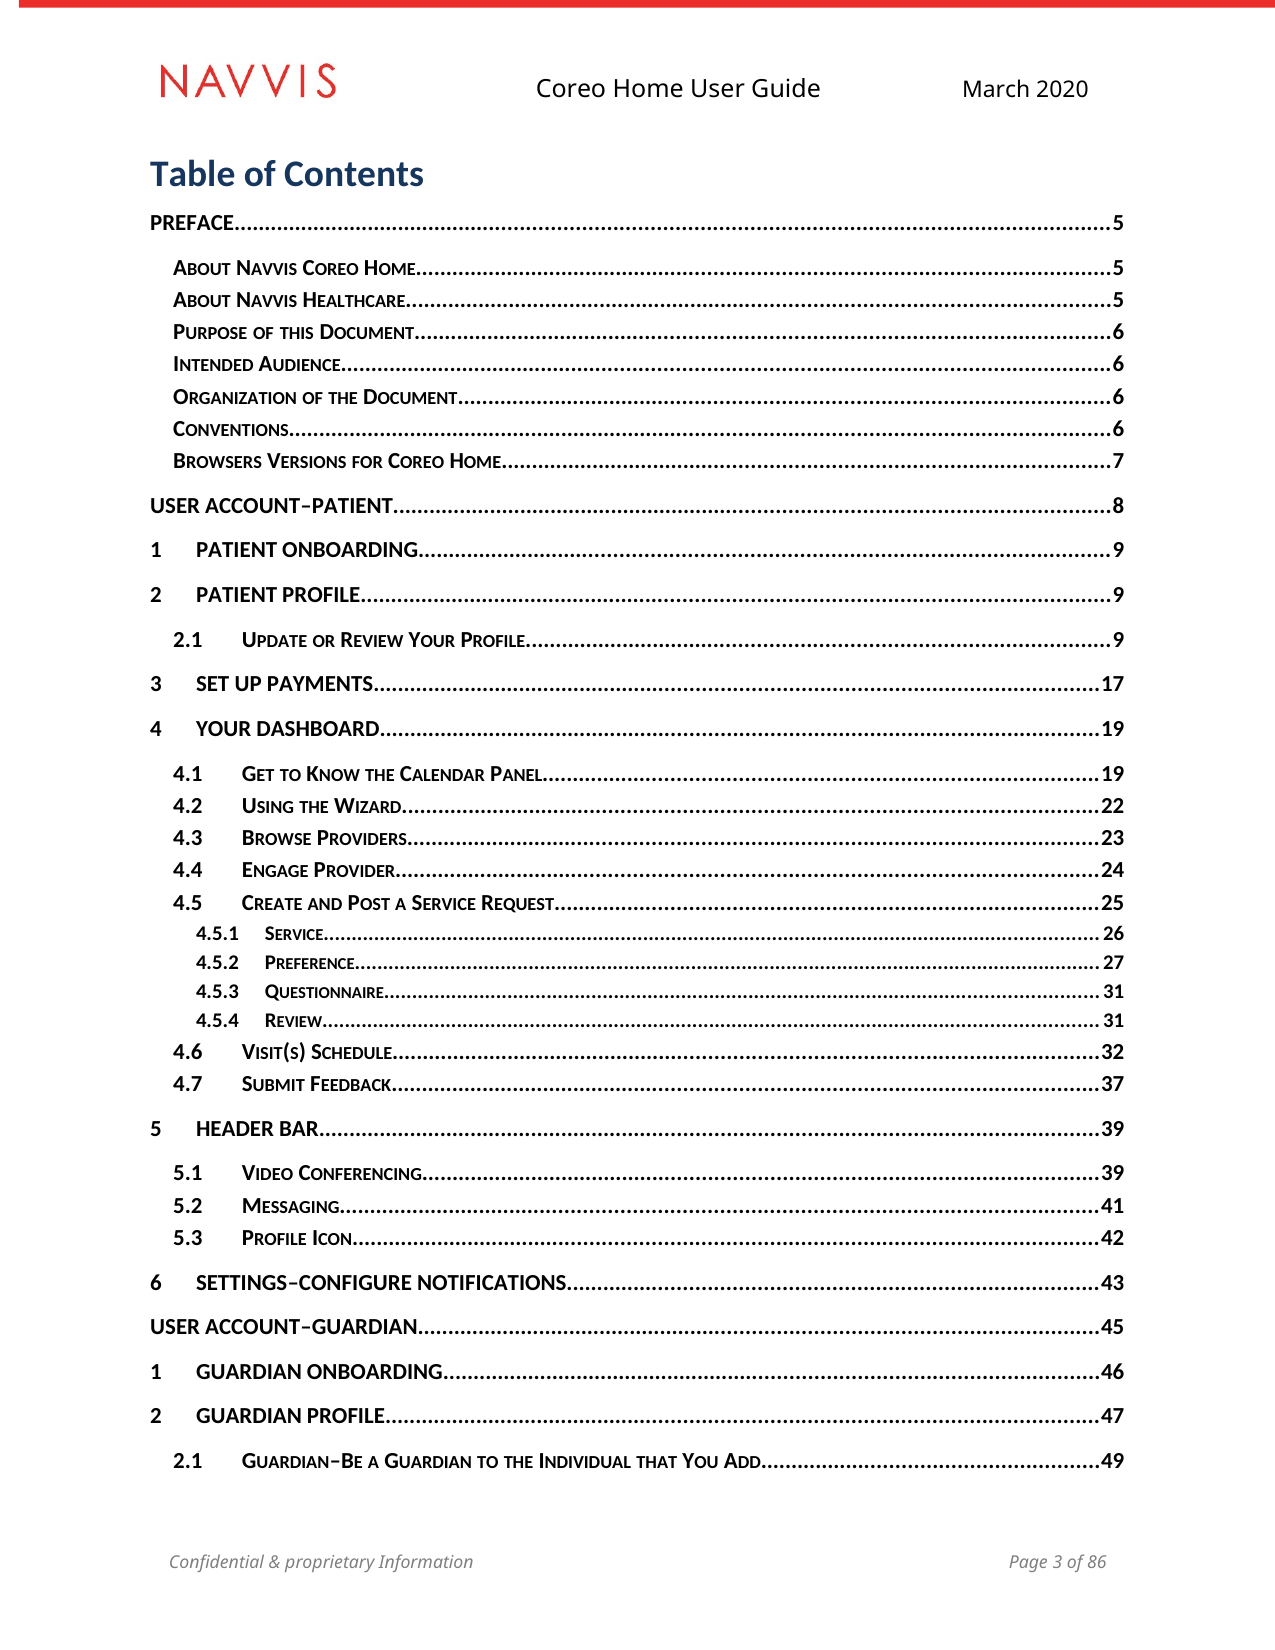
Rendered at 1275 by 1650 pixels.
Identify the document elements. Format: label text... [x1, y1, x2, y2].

subtitle Table of Contents [150, 150, 1125, 196]
text 2 Patient Profile 9 [150, 580, 1125, 608]
text 4.5.4 Review 31 [196, 1008, 1125, 1033]
text 4 Your Dashboard 19 [150, 714, 1125, 742]
text Conventions 6 [173, 414, 1125, 442]
text About Navvis Coreo Home 5 [173, 253, 1125, 281]
text 6 Settings–Configure Notifications 43 [150, 1268, 1125, 1296]
text 2 Guardian Profile 47 [150, 1402, 1125, 1430]
text 4.2 Using the Wizard 22 [173, 791, 1125, 819]
text 3 Set Up Payments 17 [150, 669, 1125, 698]
text 1 Guardian Onboarding 46 [150, 1357, 1125, 1385]
text 4.7 Submit Feedback 37 [173, 1069, 1125, 1097]
text 5.1 Video Conferencing 39 [173, 1158, 1125, 1187]
text 4.5.3 Questionnaire 31 [196, 978, 1125, 1004]
text Purpose of this Document 6 [173, 317, 1125, 345]
text 5.3 Profile Icon 42 [173, 1223, 1125, 1251]
text Intended Audience 6 [173, 349, 1125, 378]
text Preface 5 [150, 208, 1125, 236]
text 4.1 Get to Know the Calendar Panel 19 [173, 759, 1125, 787]
text User Account–Patient 8 [150, 491, 1125, 519]
text 4.6 Visit(s) Schedule 32 [173, 1037, 1125, 1065]
text 2.1 Guardian–Be a Guardian to the Individual that You Add 49 [173, 1446, 1125, 1474]
text 4.3 Browse Providers 23 [173, 823, 1125, 851]
text 4.5.1 Service 26 [196, 920, 1125, 945]
text 4.4 Engage Provider 24 [173, 856, 1125, 883]
text 2.1 Update or Review Your Profile 9 [173, 625, 1125, 653]
text Organization of the Document 6 [173, 382, 1125, 410]
text 5.2 Messaging 41 [173, 1191, 1125, 1219]
text 1 Patient Onboarding 9 [150, 536, 1125, 563]
text User Account–Guardian 45 [150, 1312, 1125, 1340]
text Browsers Versions for Coreo Home 7 [173, 446, 1125, 474]
text About Navvis Healthcare 5 [173, 285, 1125, 313]
picture [150, 57, 346, 105]
text 4.5 Create and Post a Service Request 25 [173, 888, 1125, 916]
text 4.5.2 Preference 27 [196, 949, 1125, 974]
text 5 Header Bar 39 [150, 1114, 1125, 1142]
